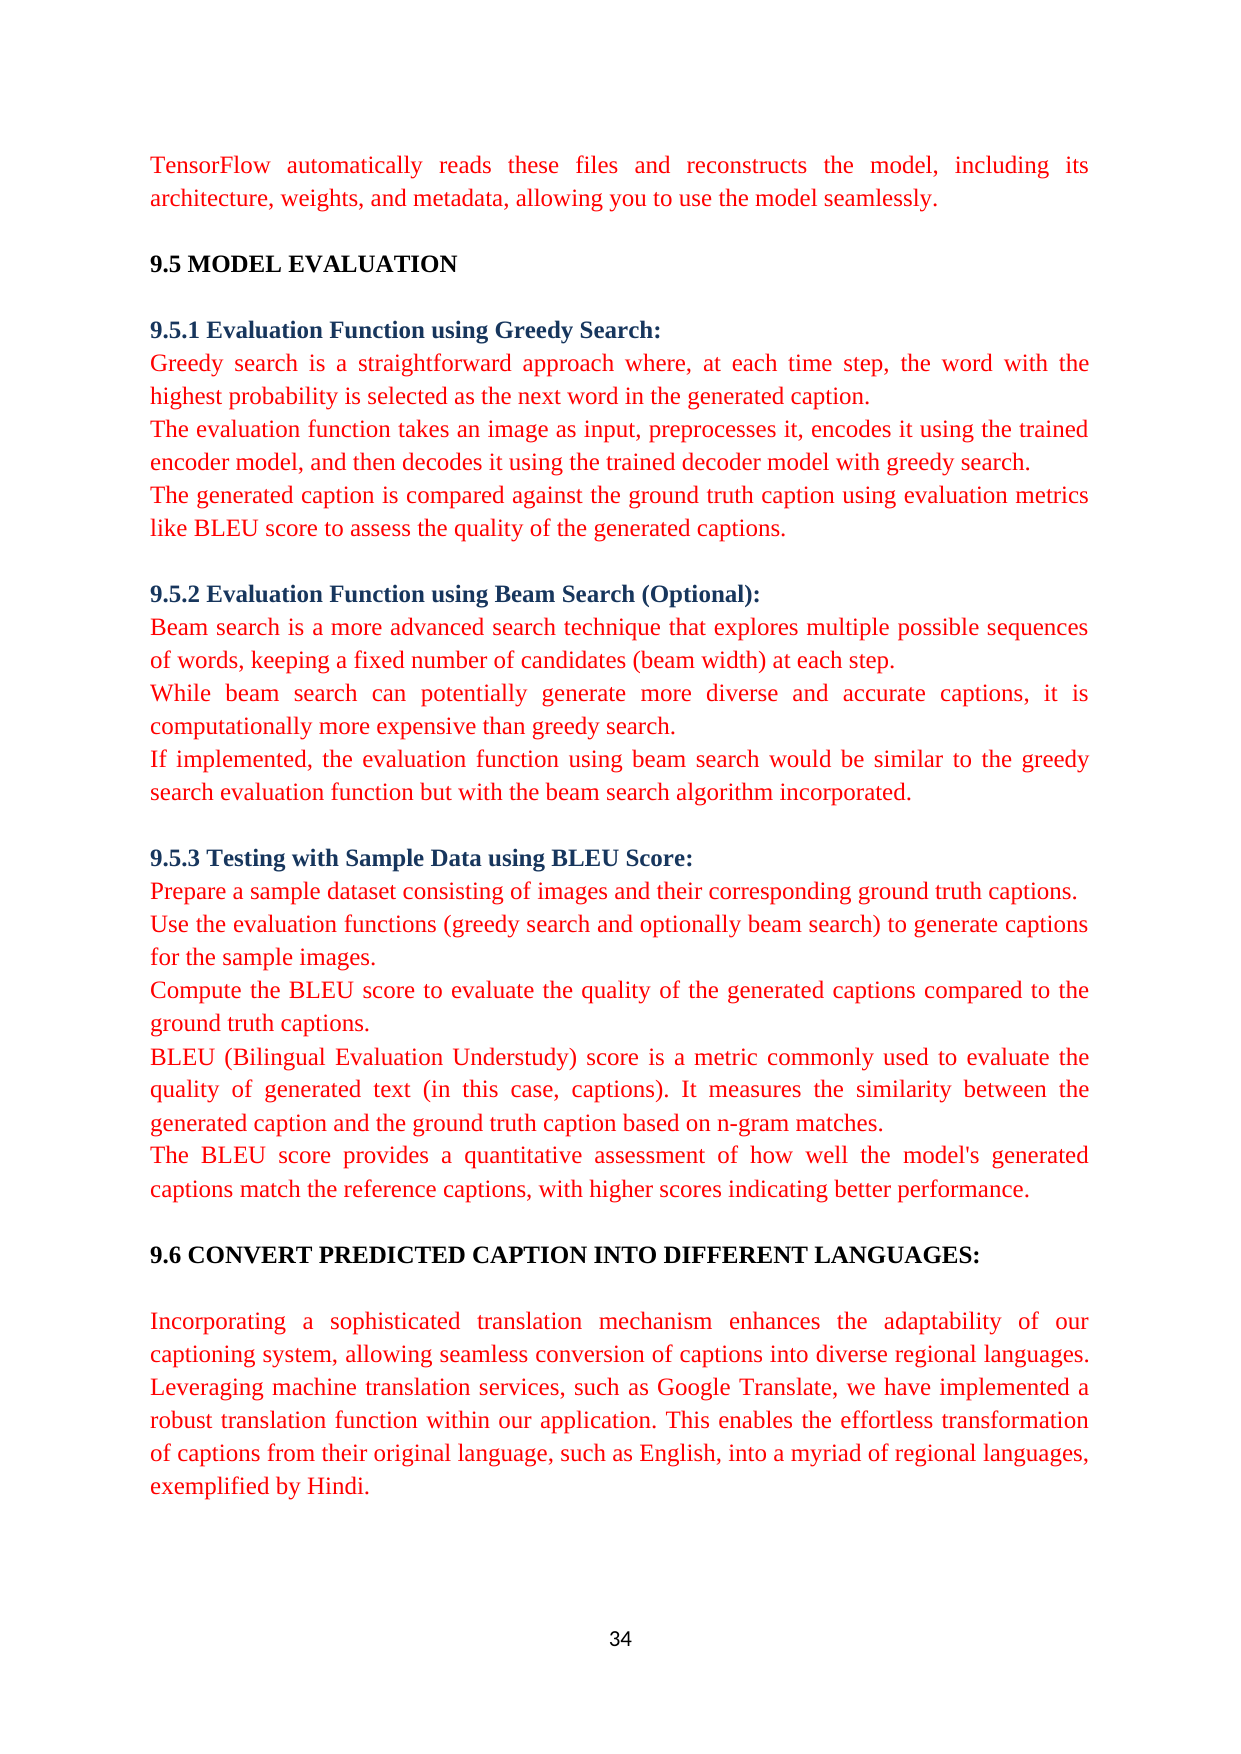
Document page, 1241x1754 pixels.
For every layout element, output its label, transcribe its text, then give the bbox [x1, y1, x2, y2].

text If implemented, the evaluation function using beam search would be similar to the greedy search evaluation function but with the beam search algorithm incorporated. [150, 744, 1090, 806]
text BLEU (Bilingual Evaluation Understudy) score is a metric commonly used to evaluate the quality of generated text (in this case, captions). It measures the similarity between the generated caption and the ground truth caption based on n-gram matches. [150, 1042, 1090, 1136]
text Compute the BLEU score to evaluate the quality of the generated captions compared to the ground truth captions. [150, 976, 1090, 1037]
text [150, 150, 1090, 212]
text Prepare a sample dataset consisting of images and their corresponding ground truth captions. [150, 876, 1090, 905]
text 9.5.1 Evaluation Function using Greedy Search: [150, 315, 1090, 344]
text 9.6 CONVERT PREDICTED CAPTION INTO DIFFERENT LANGUAGES: [150, 1240, 1090, 1268]
text 9.5.3 Testing with Sample Data using BLEU Score: [150, 843, 1090, 872]
text 9.5.2 Evaluation Function using Beam Search (Optional): [150, 579, 1090, 608]
text Incorporating a sophisticated translation mechanism enhances the adaptability of our captioning system, allowing seamless conversion of captions into diverse regional languages. Leveraging machine translation services, such as Google Translate, we have implemented a robust translation function within our application. This enables the effortless transformation of captions from their original language, such as English, into a myriad of regional languages, exemplified by Hindi. [150, 1306, 1090, 1499]
text The BLEU score provides a quantitative assessment of how well the model's generated captions match the reference captions, with higher scores indicating better performance. [150, 1141, 1090, 1202]
text 9.5 MODEL EVALUATION [150, 249, 1090, 278]
text Greedy search is a straightforward approach where, at each time step, the word with the highest probability is selected as the next word in the generated caption. [150, 348, 1090, 410]
text The generated caption is compared against the ground truth caption using evaluation metrics like BLEU score to assess the quality of the generated captions. [150, 480, 1090, 542]
text Use the evaluation functions (greedy search and optionally beam search) to generate captions for the sample images. [150, 909, 1090, 971]
text The evaluation function takes an image as input, preprocesses it, encodes it using the trained encoder model, and then decodes it using the trained decoder model with greedy search. [150, 414, 1090, 476]
text While beam search can potentially generate more diverse and accurate captions, it is computationally more expensive than greedy search. [150, 678, 1090, 740]
text Beam search is a more advanced search technique that explores multiple possible sequences of words, keeping a fixed number of candidates (beam width) at each step. [150, 612, 1090, 674]
